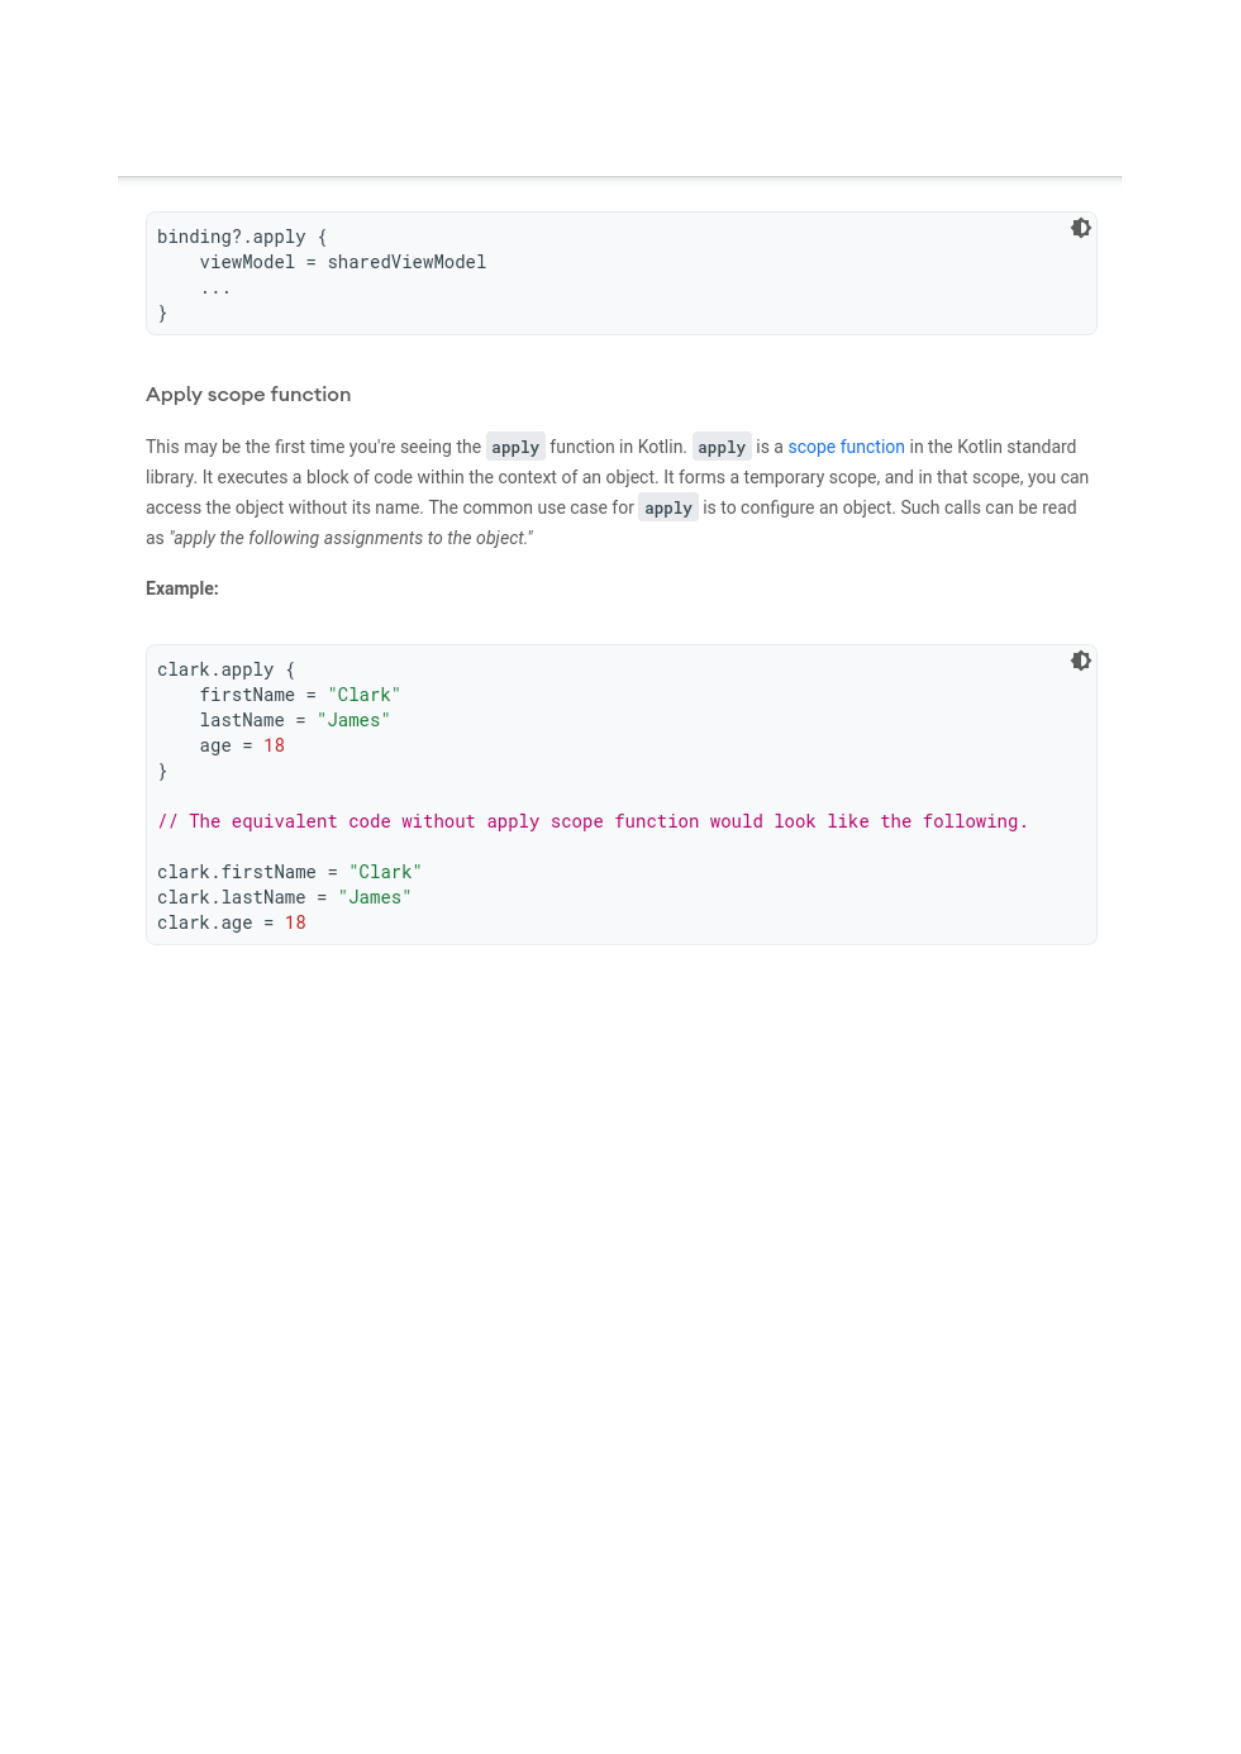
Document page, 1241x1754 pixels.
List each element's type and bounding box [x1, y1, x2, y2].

picture [118, 176, 1123, 953]
